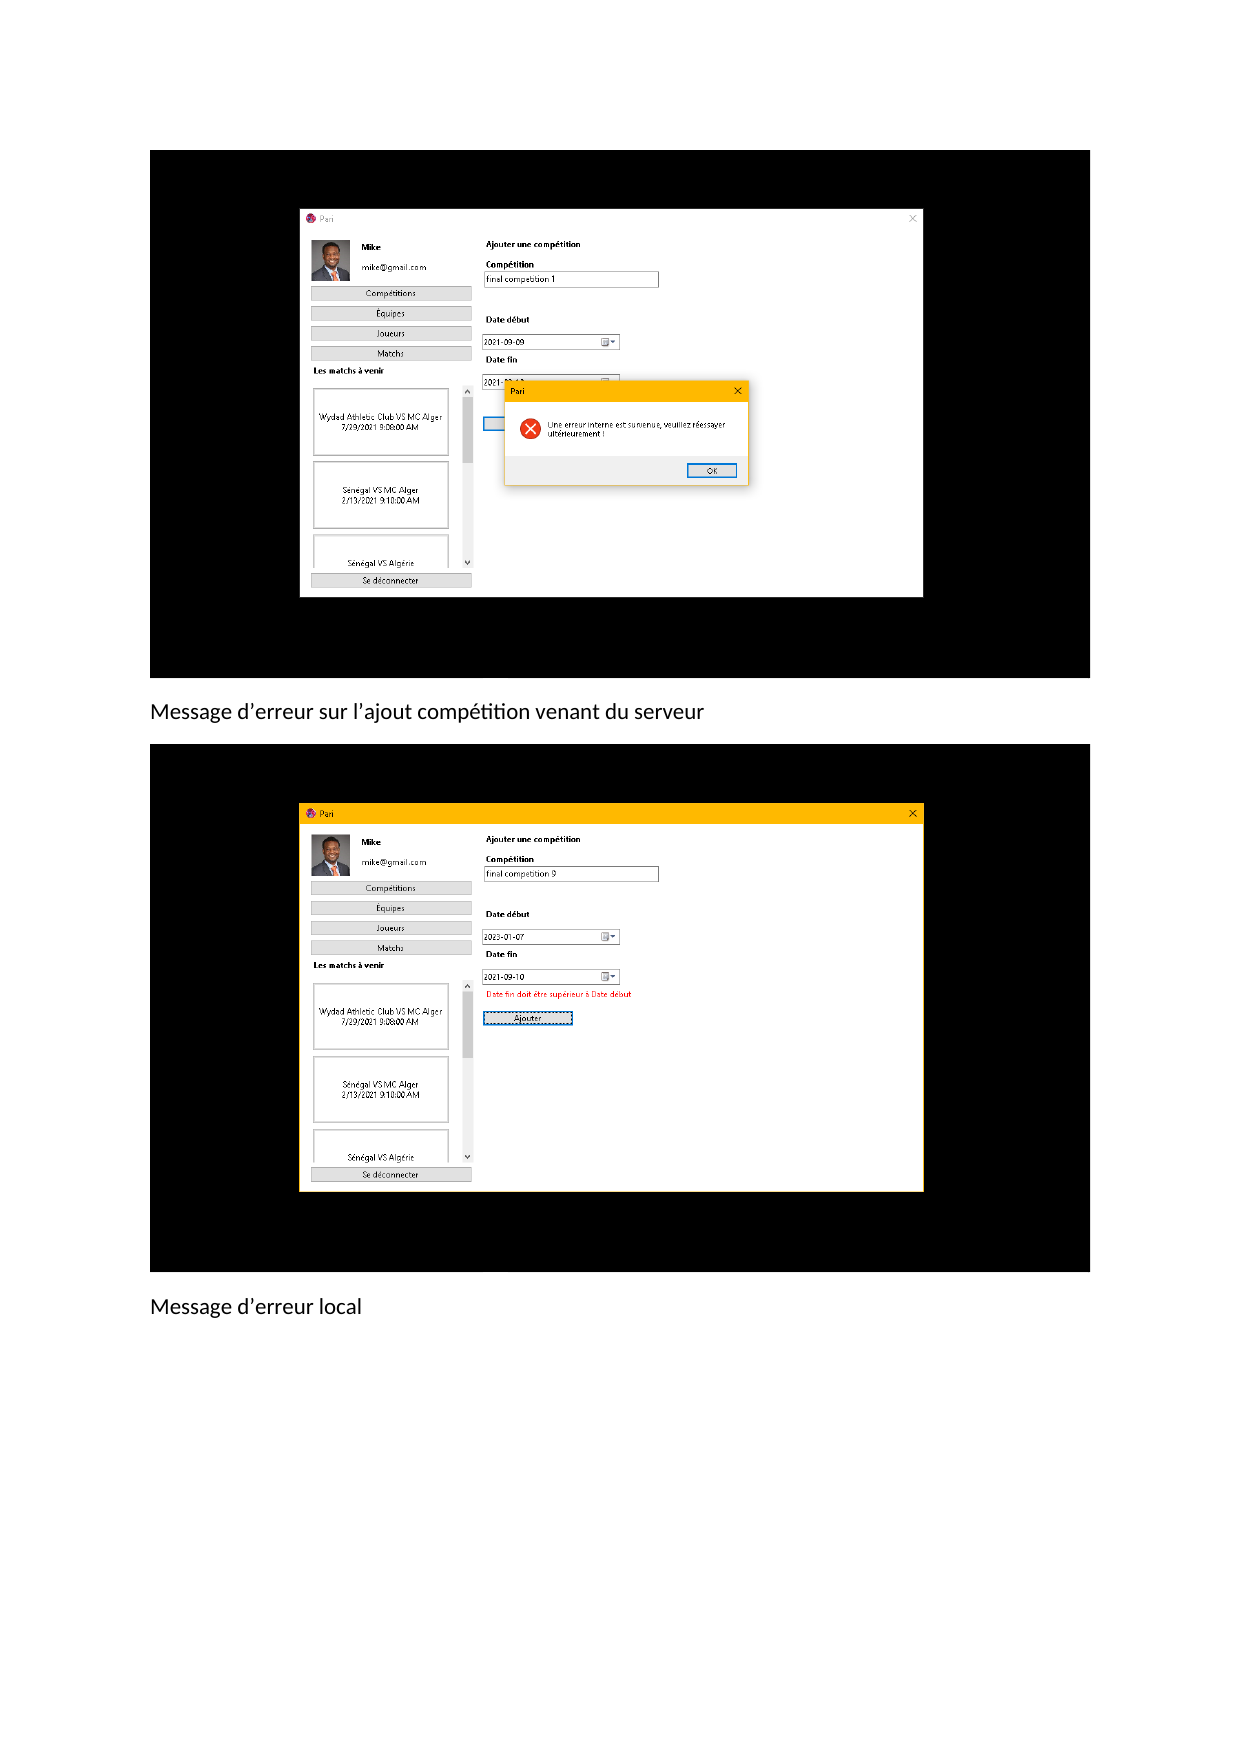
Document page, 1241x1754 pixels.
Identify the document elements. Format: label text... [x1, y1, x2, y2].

picture [150, 744, 1091, 1273]
picture [150, 150, 1091, 679]
text Message d’erreur sur l’ajout compétition venant du serveur [150, 697, 1090, 726]
text Message d’erreur local [150, 1292, 1090, 1320]
